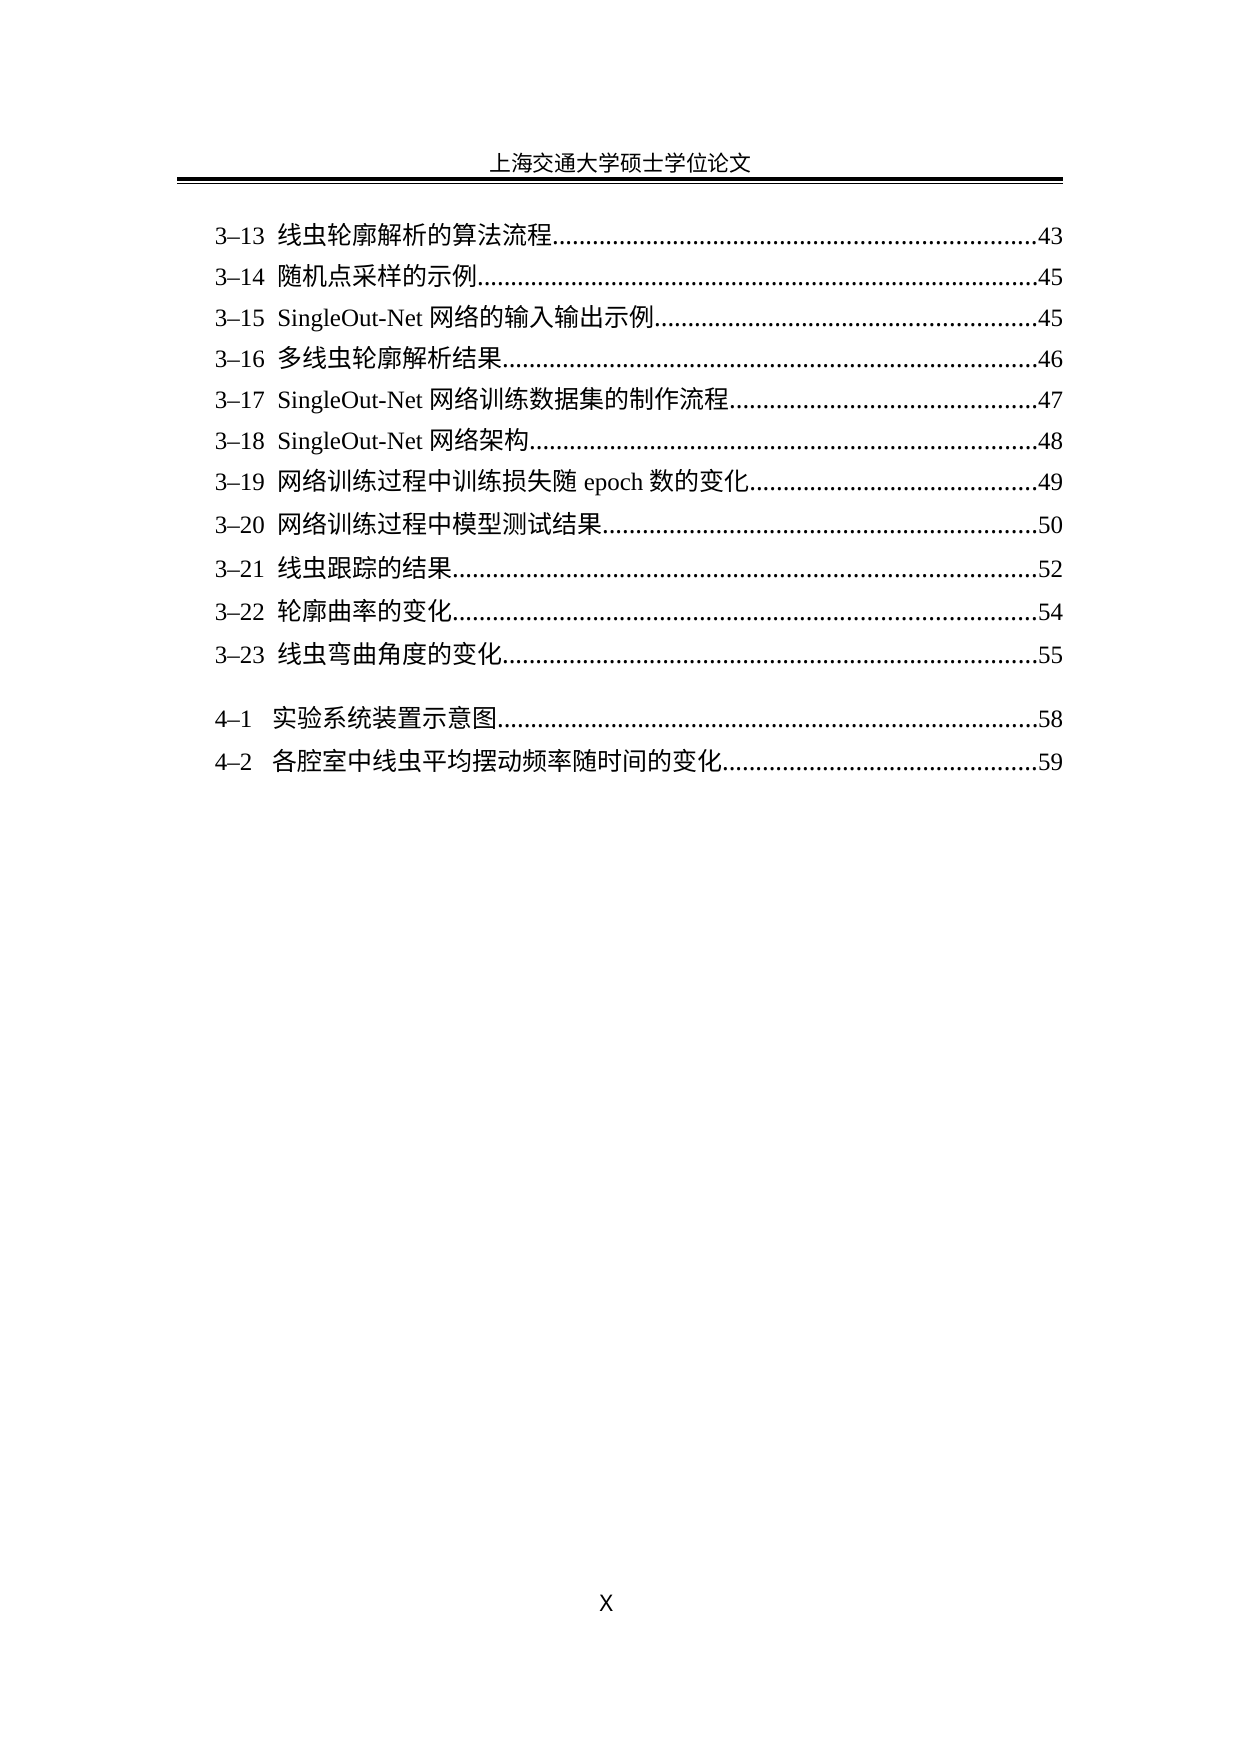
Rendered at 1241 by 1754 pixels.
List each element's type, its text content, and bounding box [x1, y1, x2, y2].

text 4–1 实验系统装置示意图 58 [214, 698, 1173, 735]
text 3–21 线虫跟踪的结果 52 [214, 548, 1173, 584]
text 3–14 随机点采样的示例 45 [214, 259, 1173, 293]
text 3–18 SingleOut-Net 网络架构 48 [214, 423, 1173, 457]
text 3–20 网络训练过程中模型测试结果 50 [214, 505, 1173, 541]
text 3–19 网络训练过程中训练损失随 epoch 数的变化 49 [214, 464, 1173, 498]
text 3–17 SingleOut-Net 网络训练数据集的制作流程 47 [214, 382, 1173, 416]
text 3–16 多线虫轮廓解析结果 46 [214, 341, 1173, 375]
text 3–13 线虫轮廓解析的算法流程 43 [214, 215, 1173, 252]
text 4–2 各腔室中线虫平均摆动频率随时间的变化 59 [214, 742, 1173, 778]
text 3–22 轮廓曲率的变化 54 [214, 591, 1173, 627]
text 3–15 SingleOut-Net 网络的输入输出示例 45 [214, 300, 1173, 334]
text 3–23 线虫弯曲角度的变化 55 [214, 634, 1173, 671]
